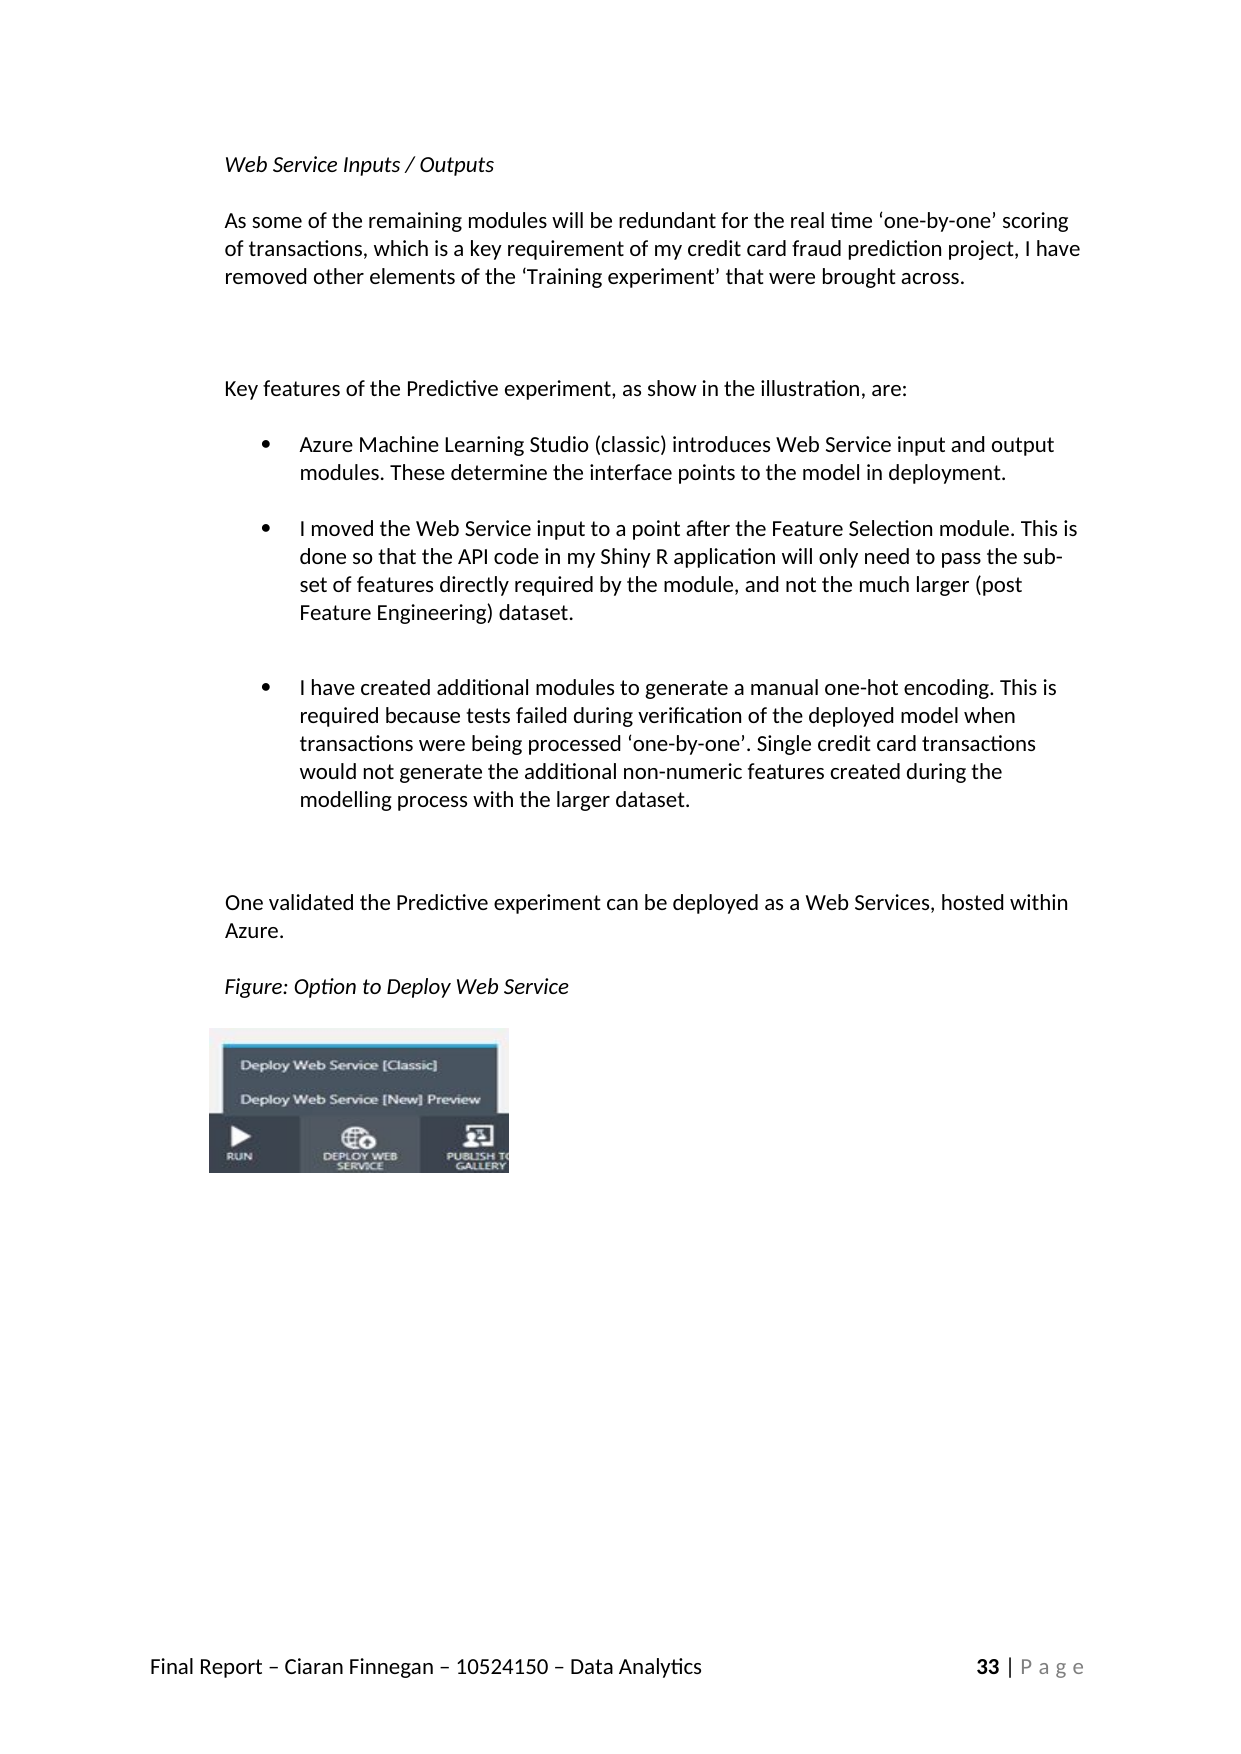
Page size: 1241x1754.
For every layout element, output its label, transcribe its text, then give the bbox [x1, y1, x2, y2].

text One validated the Predictive experiment can be deployed as a Web Services, hosted within Azure. [225, 888, 1090, 944]
text As some of the remaining modules will be redundant for the real time ‘one-by-one’ scoring of transactions, which is a key requirement of my credit card fraud prediction project, I have removed other elements of the ‘Training experiment’ that were brought across. [224, 206, 1090, 290]
text Figure: Option to Deploy Web Service [224, 972, 1090, 1000]
picture [209, 1028, 509, 1173]
list I have created additional modules to generate a manual one-hot encoding. This is required because tests failed during verification of the deployed model when transactions were being processed ‘one-by-one’. Single credit card transactions would not generate the additional non-numeric features created during the modelling process with the larger dataset. [262, 673, 1090, 813]
list I moved the Web Service input to a point after the Feature Selection module. This is done so that the API code in my Shiny R application will only need to pass the sub-set of features directly required by the module, and not the much larger (post Feature Engineering) dataset. [262, 514, 1090, 626]
text Web Service Inputs / Outputs [224, 150, 1090, 178]
list Azure Machine Learning Studio (classic) introduces Web Service input and output modules. These determine the interface points to the model in deployment. [262, 430, 1090, 486]
text Key features of the Predictive experiment, as show in the illustration, are: [224, 374, 1090, 402]
